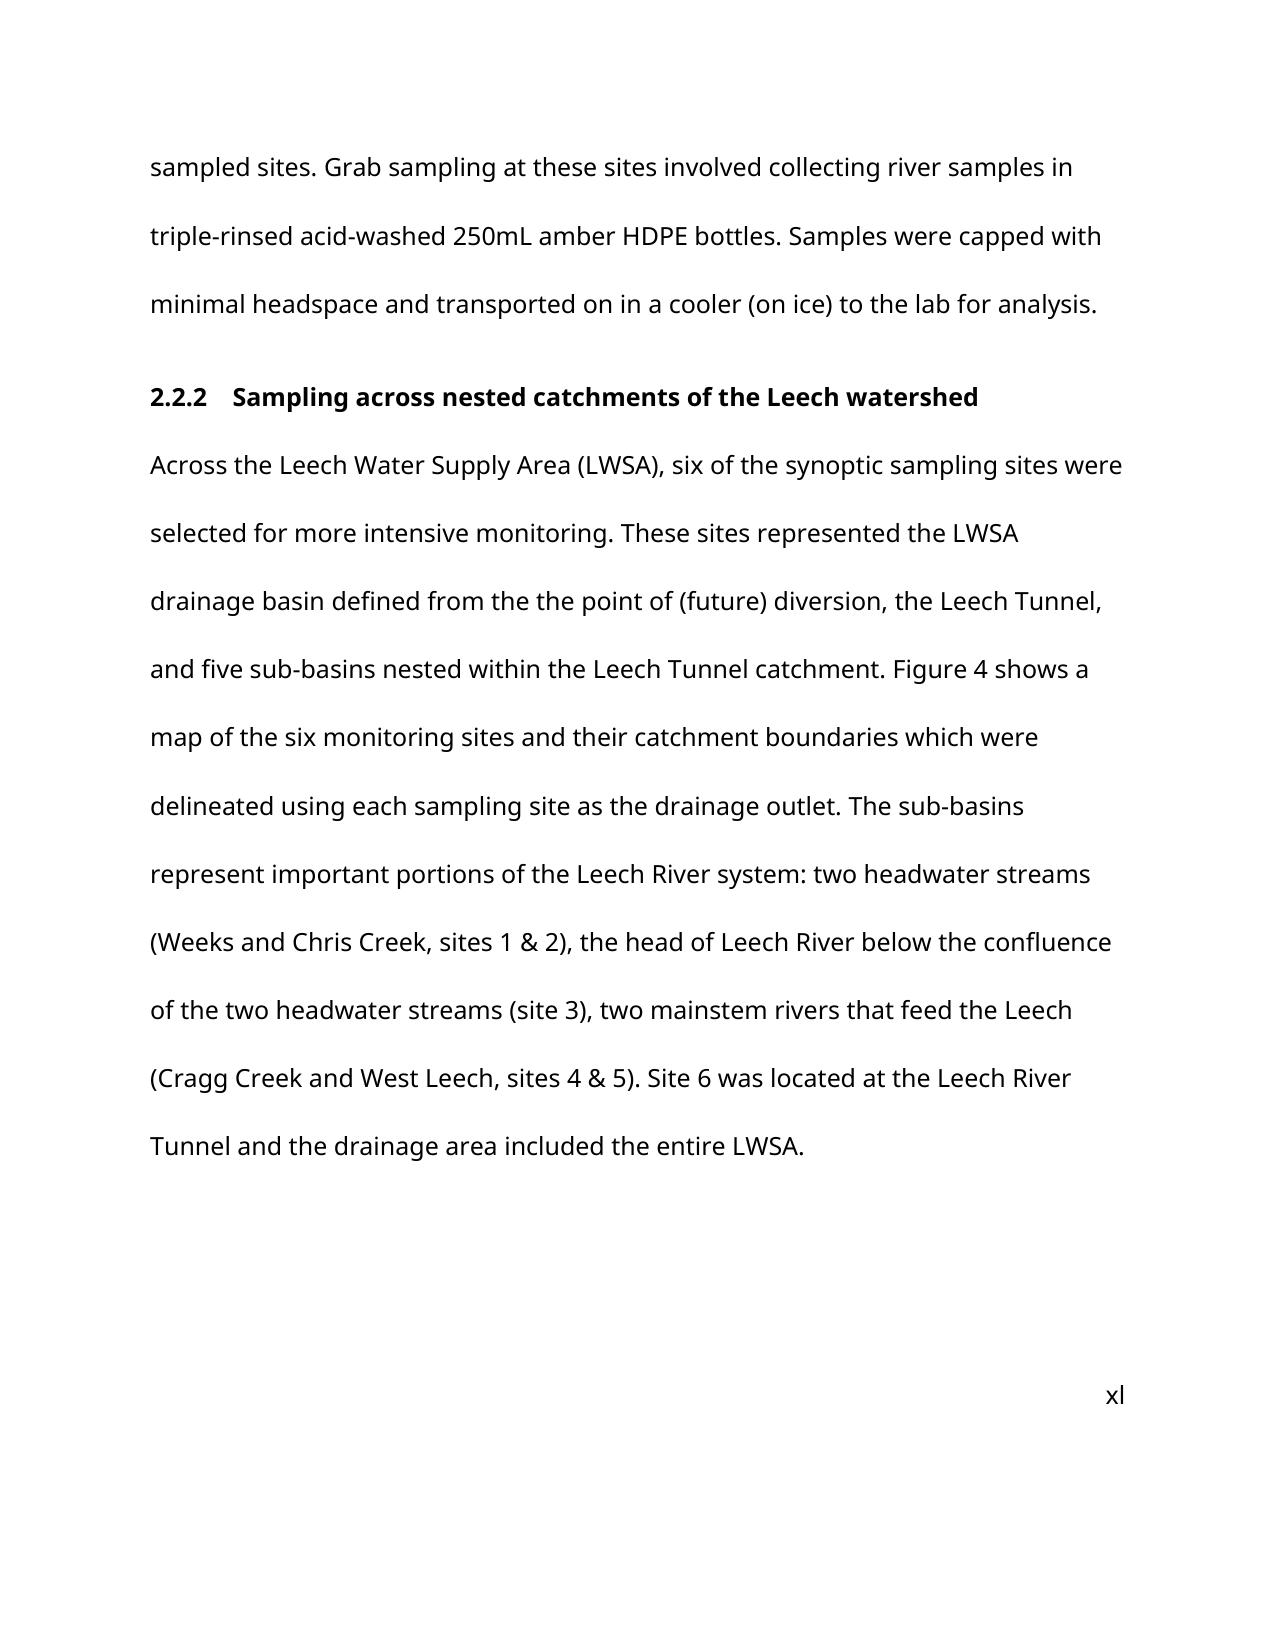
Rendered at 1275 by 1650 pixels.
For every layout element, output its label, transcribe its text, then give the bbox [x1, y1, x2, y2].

subtitle Sampling across nested catchments of the Leech watershed [150, 379, 1125, 413]
text Across the Leech Water Supply Area (LWSA), six of the synoptic sampling sites were selected for more intensive monitoring. These sites represented the LWSA drainage basin defined from the the point of (future) diversion, the Leech Tunnel, and five sub-basins nested within the Leech Tunnel catchment. Figure 4 shows a map of the six monitoring sites and their catchment boundaries which were delineated using each sampling site as the drainage outlet. The sub-basins represent important portions of the Leech River system: two headwater streams (Weeks and Chris Creek, sites 1 & 2), the head of Leech River below the confluence of the two headwater streams (site 3), two mainstem rivers that feed the Leech (Cragg Creek and West Leech, sites 4 & 5). Site 6 was located at the Leech River Tunnel and the drainage area included the entire LWSA. [150, 447, 1125, 1163]
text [150, 150, 1125, 320]
